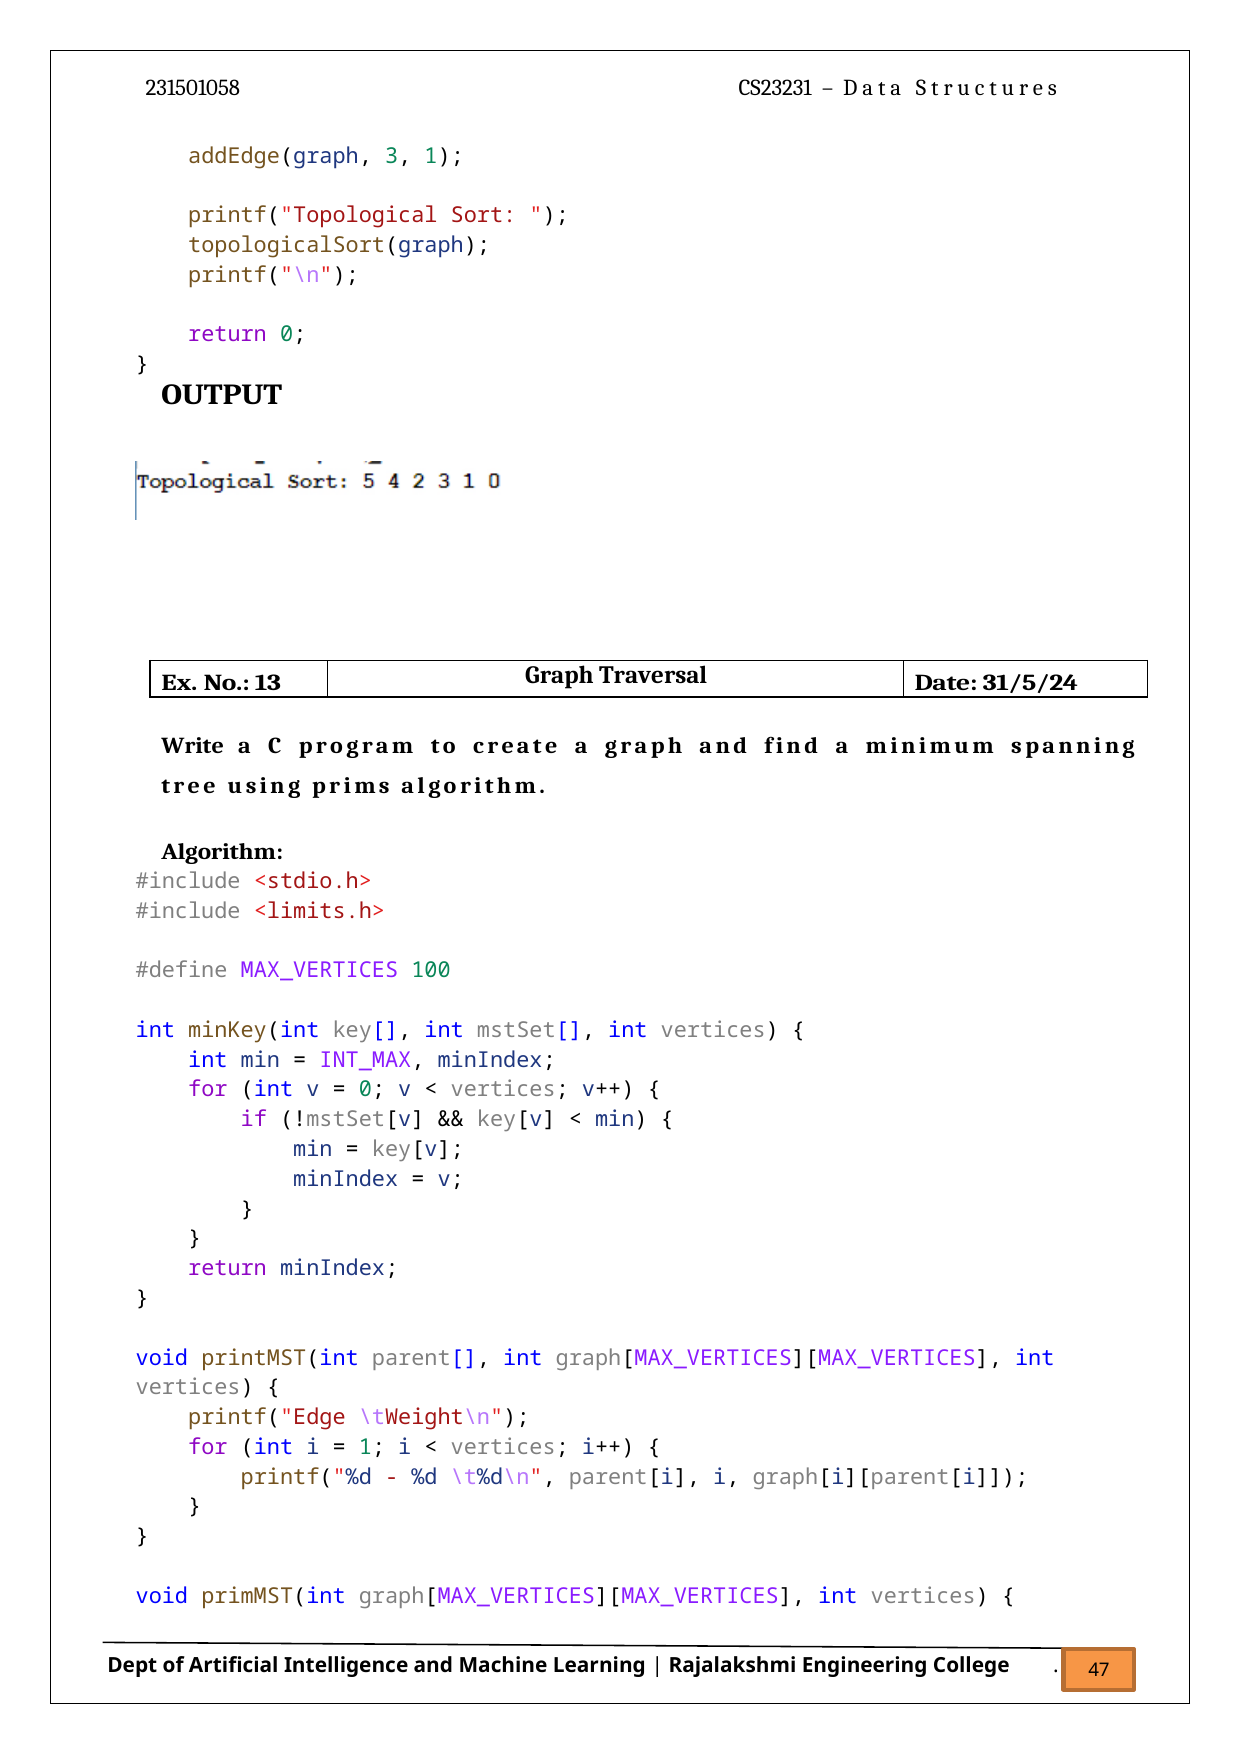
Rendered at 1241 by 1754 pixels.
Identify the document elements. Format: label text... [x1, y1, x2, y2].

text #include <stdio.h> [135, 865, 1136, 895]
text #define MAX_VERTICES 100 [135, 954, 1136, 984]
text return minIndex; [135, 1252, 1136, 1282]
picture [135, 461, 548, 520]
text Algorithm: [161, 838, 1136, 865]
text for (int v = 0; v < vertices; v++) { [135, 1073, 1136, 1103]
text OUTPUT [161, 378, 1136, 411]
text return 0; [135, 318, 1136, 348]
text void primMST(int graph[MAX_VERTICES][MAX_VERTICES], int vertices) { [135, 1580, 1136, 1610]
text printf("%d - %d \t%d\n", parent[i], i, graph[i][parent[i]]); [135, 1461, 1136, 1491]
text addEdge(graph, 3, 1); [135, 139, 1136, 169]
text } [135, 1520, 1136, 1550]
text printf("Topological Sort: "); [135, 199, 1136, 229]
text topologicalSort(graph); [135, 229, 1136, 259]
text printf("Edge \tWeight\n"); [135, 1401, 1136, 1431]
text min = key[v]; [135, 1133, 1136, 1163]
table_header Date: 31/5/24 [904, 661, 1147, 696]
text } [135, 1491, 1136, 1520]
text } [135, 348, 1136, 378]
text if (!mstSet[v] && key[v] < min) { [135, 1103, 1136, 1133]
text } [135, 1282, 1136, 1312]
text } [135, 1222, 1136, 1252]
text for (int i = 1; i < vertices; i++) { [135, 1431, 1136, 1461]
text printf("\n"); [135, 259, 1136, 288]
text minIndex = v; [135, 1163, 1136, 1193]
text int minKey(int key[], int mstSet[], int vertices) { [135, 1014, 1136, 1044]
text int min = INT_MAX, minIndex; [135, 1044, 1136, 1073]
table_header Graph Traversal [328, 661, 903, 696]
table_header Ex. No.: 13 [151, 661, 327, 696]
text Write a C program to create a graph and find a minimum spanning tree using prims algorithm. [161, 733, 1136, 799]
text } [135, 1193, 1136, 1222]
text #include <limits.h> [135, 895, 1136, 924]
text void printMST(int parent[], int graph[MAX_VERTICES][MAX_VERTICES], int vertices) { [135, 1342, 1136, 1401]
